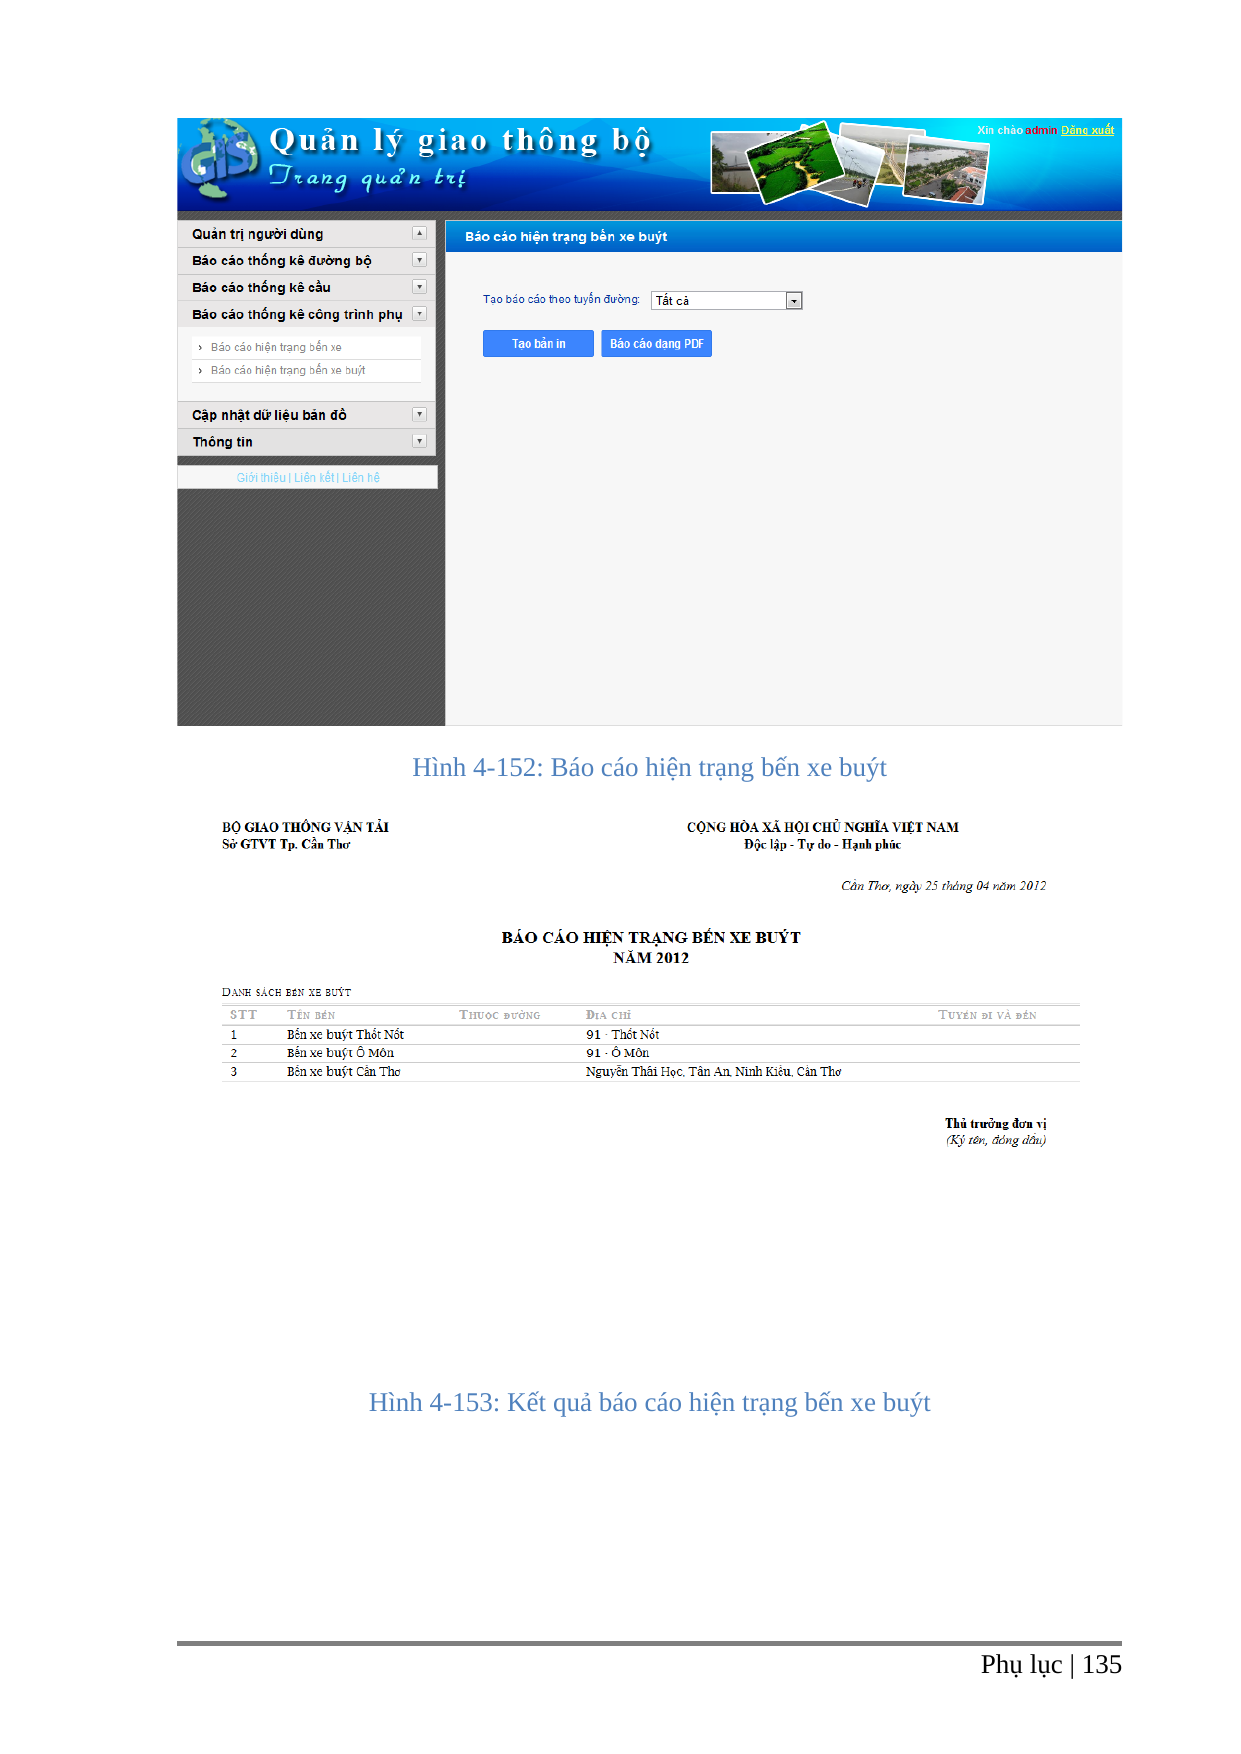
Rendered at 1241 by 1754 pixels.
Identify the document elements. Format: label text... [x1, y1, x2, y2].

picture [177, 802, 1123, 1361]
picture [519, 129, 524, 149]
picture [329, 136, 338, 149]
picture [623, 136, 628, 147]
picture [644, 136, 649, 149]
picture [177, 118, 1123, 726]
picture [472, 137, 476, 148]
picture [287, 131, 293, 148]
picture [459, 136, 464, 149]
picture [505, 132, 510, 149]
picture [389, 136, 396, 147]
picture [201, 118, 210, 124]
picture [614, 129, 618, 149]
picture [481, 137, 485, 148]
